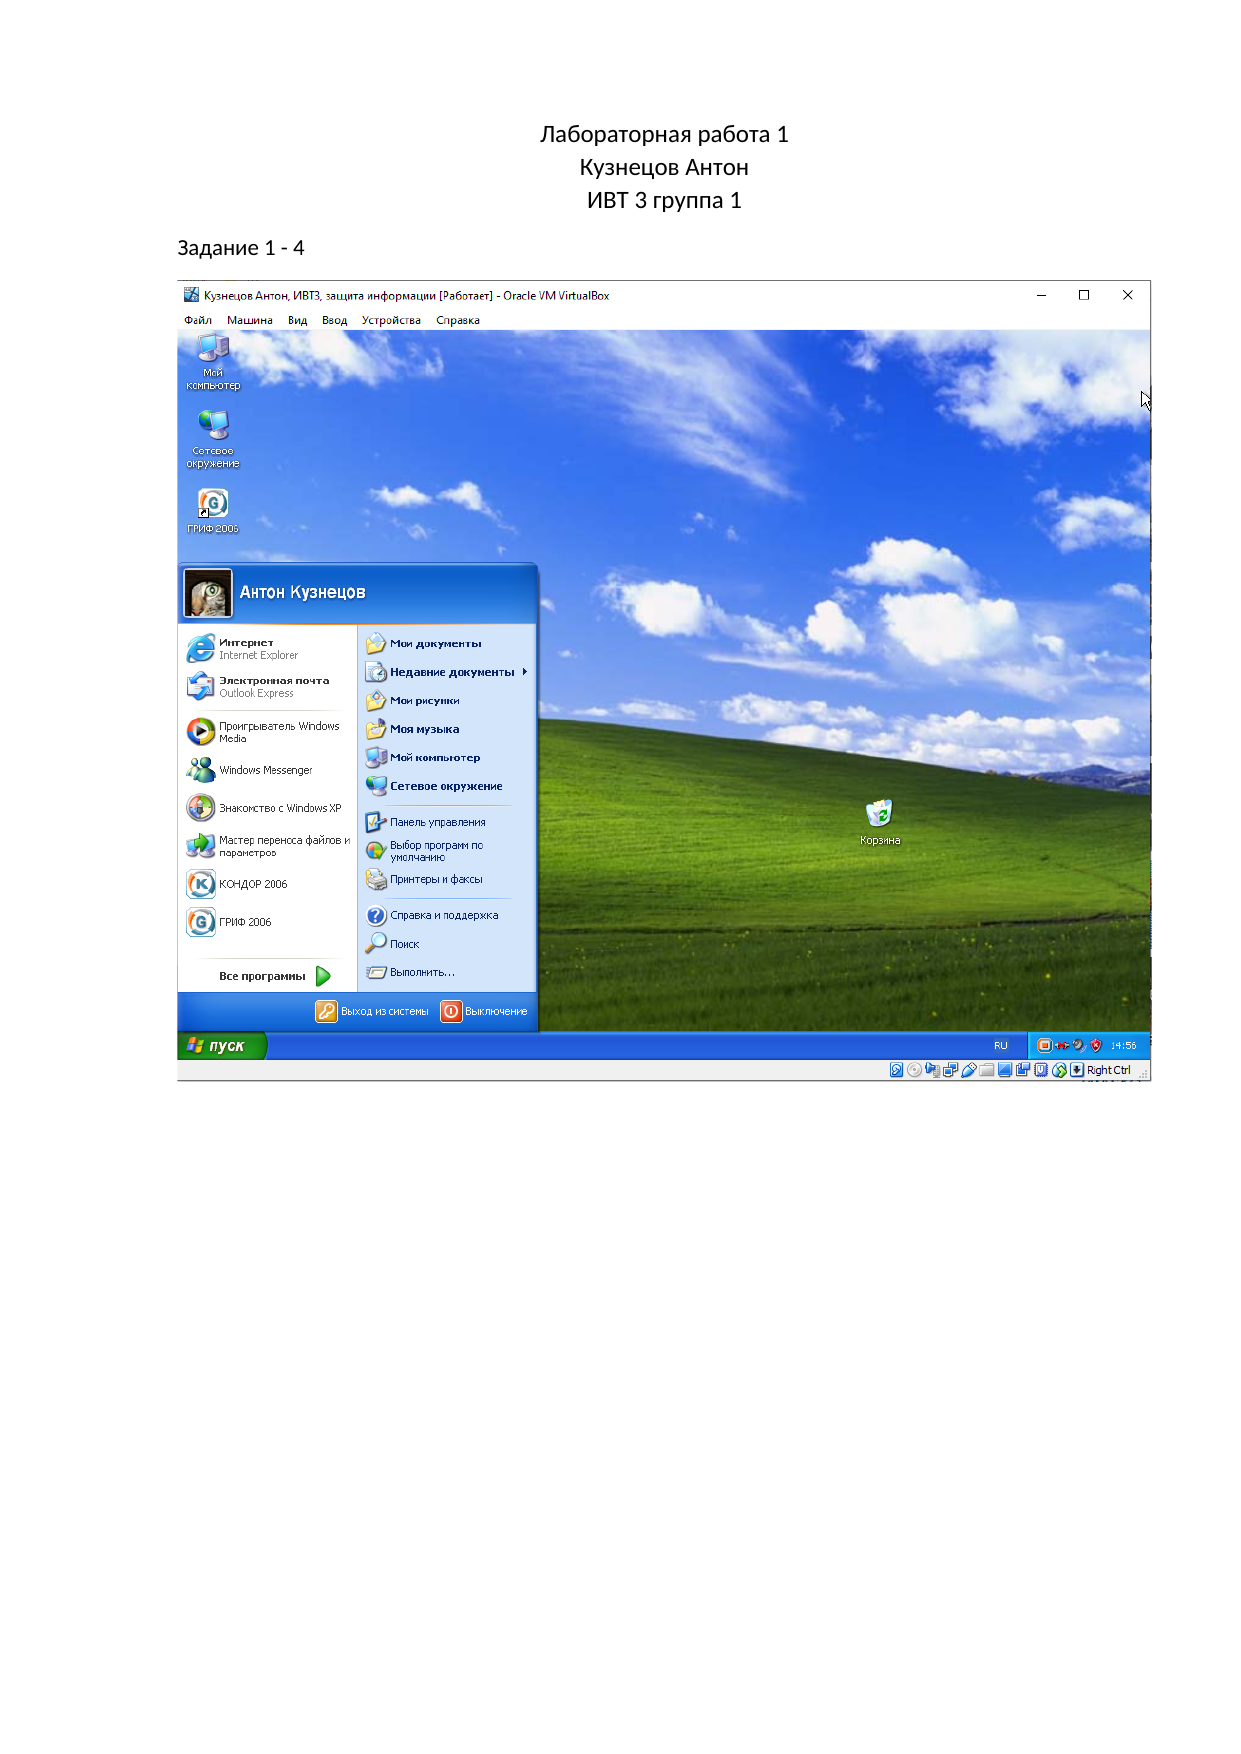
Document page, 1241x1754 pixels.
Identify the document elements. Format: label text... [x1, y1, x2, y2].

text Задание 1 - 4 [177, 233, 1152, 262]
text Лабораторная работа 1 Кузнецов Антон ИВТ 3 группа 1 [177, 118, 1152, 214]
picture [177, 280, 1152, 1082]
